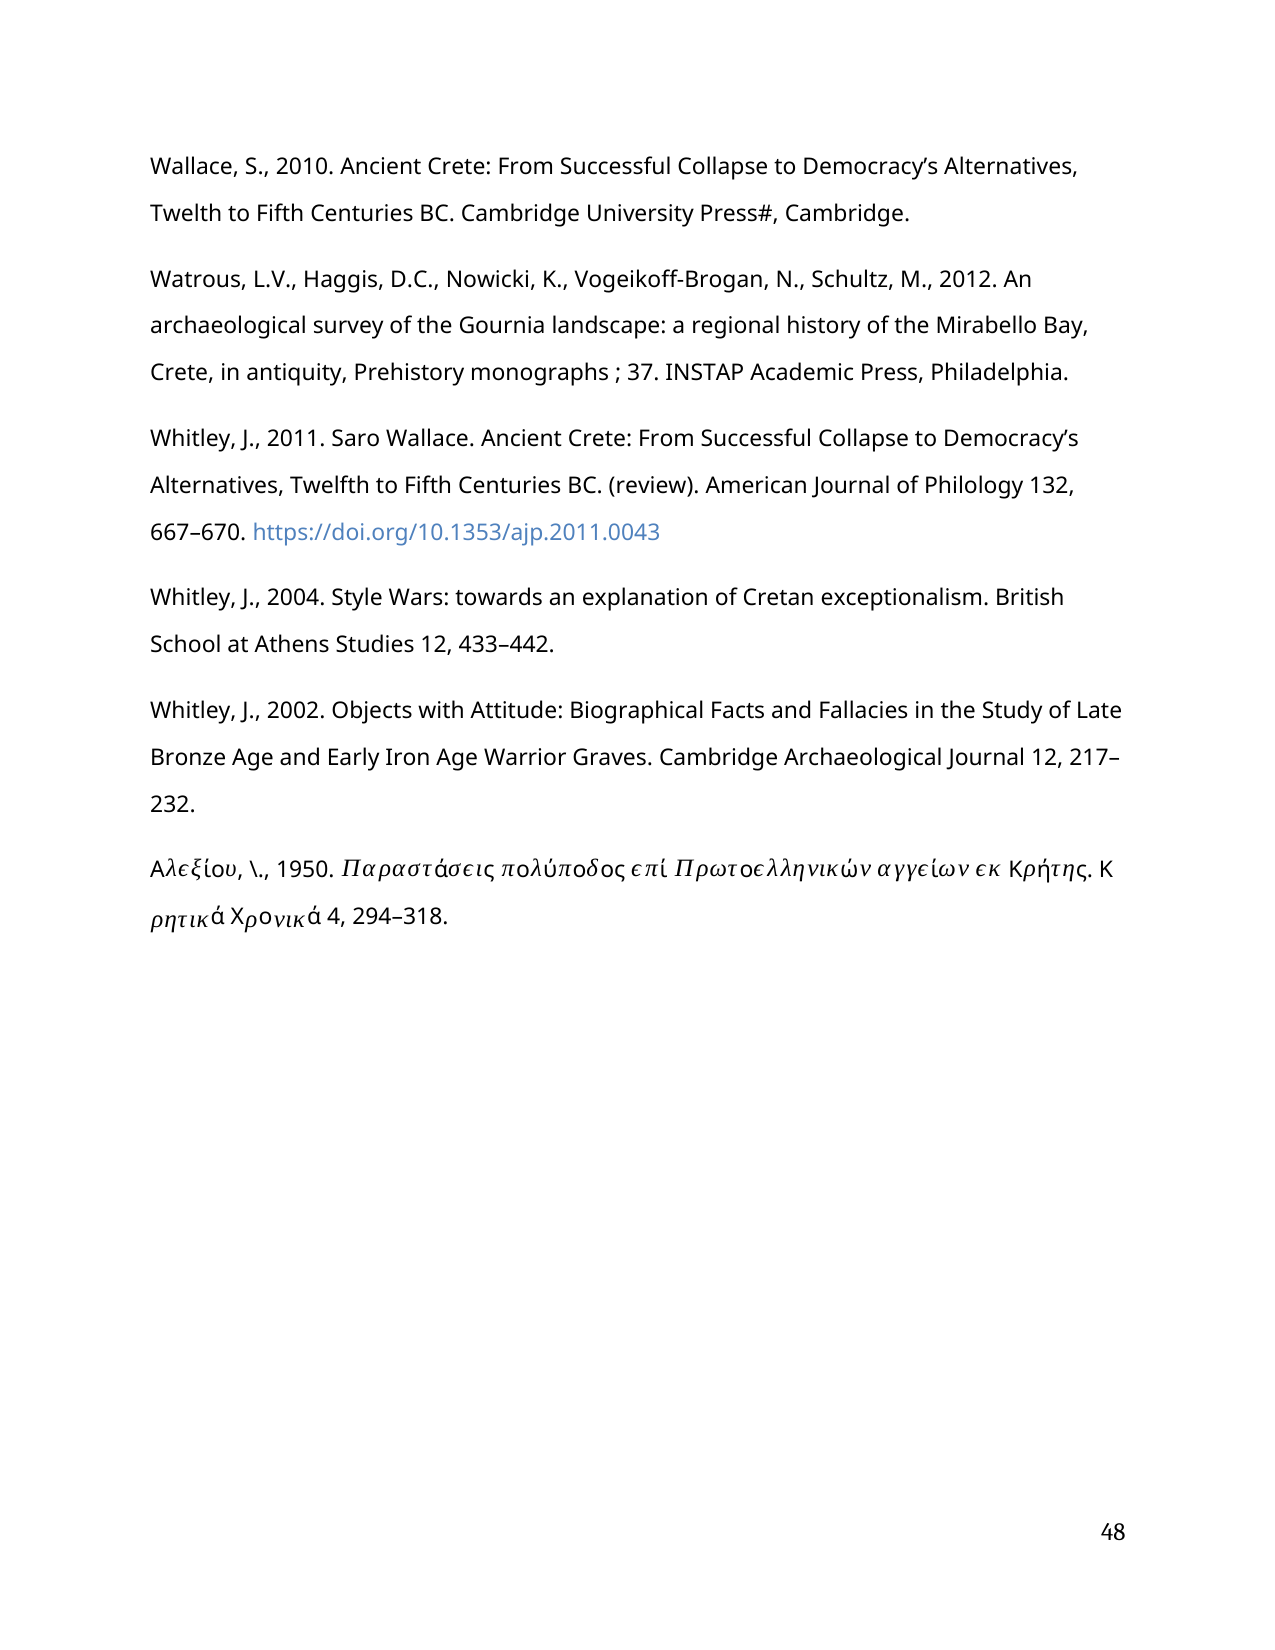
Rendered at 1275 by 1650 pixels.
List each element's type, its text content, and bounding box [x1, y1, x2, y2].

text Whitley, J., 2011. Saro Wallace. Ancient Crete: From Successful Collapse to Democracy’s Alternatives, Twelfth to Fifth Centuries BC. (review). American Journal of Philology 132, 667–670. https://doi.org/10.1353/ajp.2011.0043 [150, 422, 1125, 547]
text Whitley, J., 2002. Objects with Attitude: Biographical Facts and Fallacies in the Study of Late Bronze Age and Early Iron Age Warrior Graves. Cambridge Archaeological Journal 12, 217–232. [150, 694, 1125, 819]
text Wallace, S., 2010. Ancient Crete: From Successful Collapse to Democracy’s Alternatives, Twelth to Fifth Centuries BC. Cambridge University Press#, Cambridge. [150, 150, 1125, 228]
text Watrous, L.V., Haggis, D.C., Nowicki, K., Vogeikoff-Brogan, N., Schultz, M., 2012. An archaeological survey of the Gournia landscape: a regional history of the Mirabello Bay, Crete, in antiquity, Prehistory monographs ; 37. INSTAP Academic Press, Philadelphia. [150, 262, 1125, 387]
text Αίο, \., 1950. άς ούοος ί οώ ί Κής. Κά Χοά 4, 294–318. [150, 853, 1125, 938]
text Whitley, J., 2004. Style Wars: towards an explanation of Cretan exceptionalism. British School at Athens Studies 12, 433–442. [150, 581, 1125, 659]
